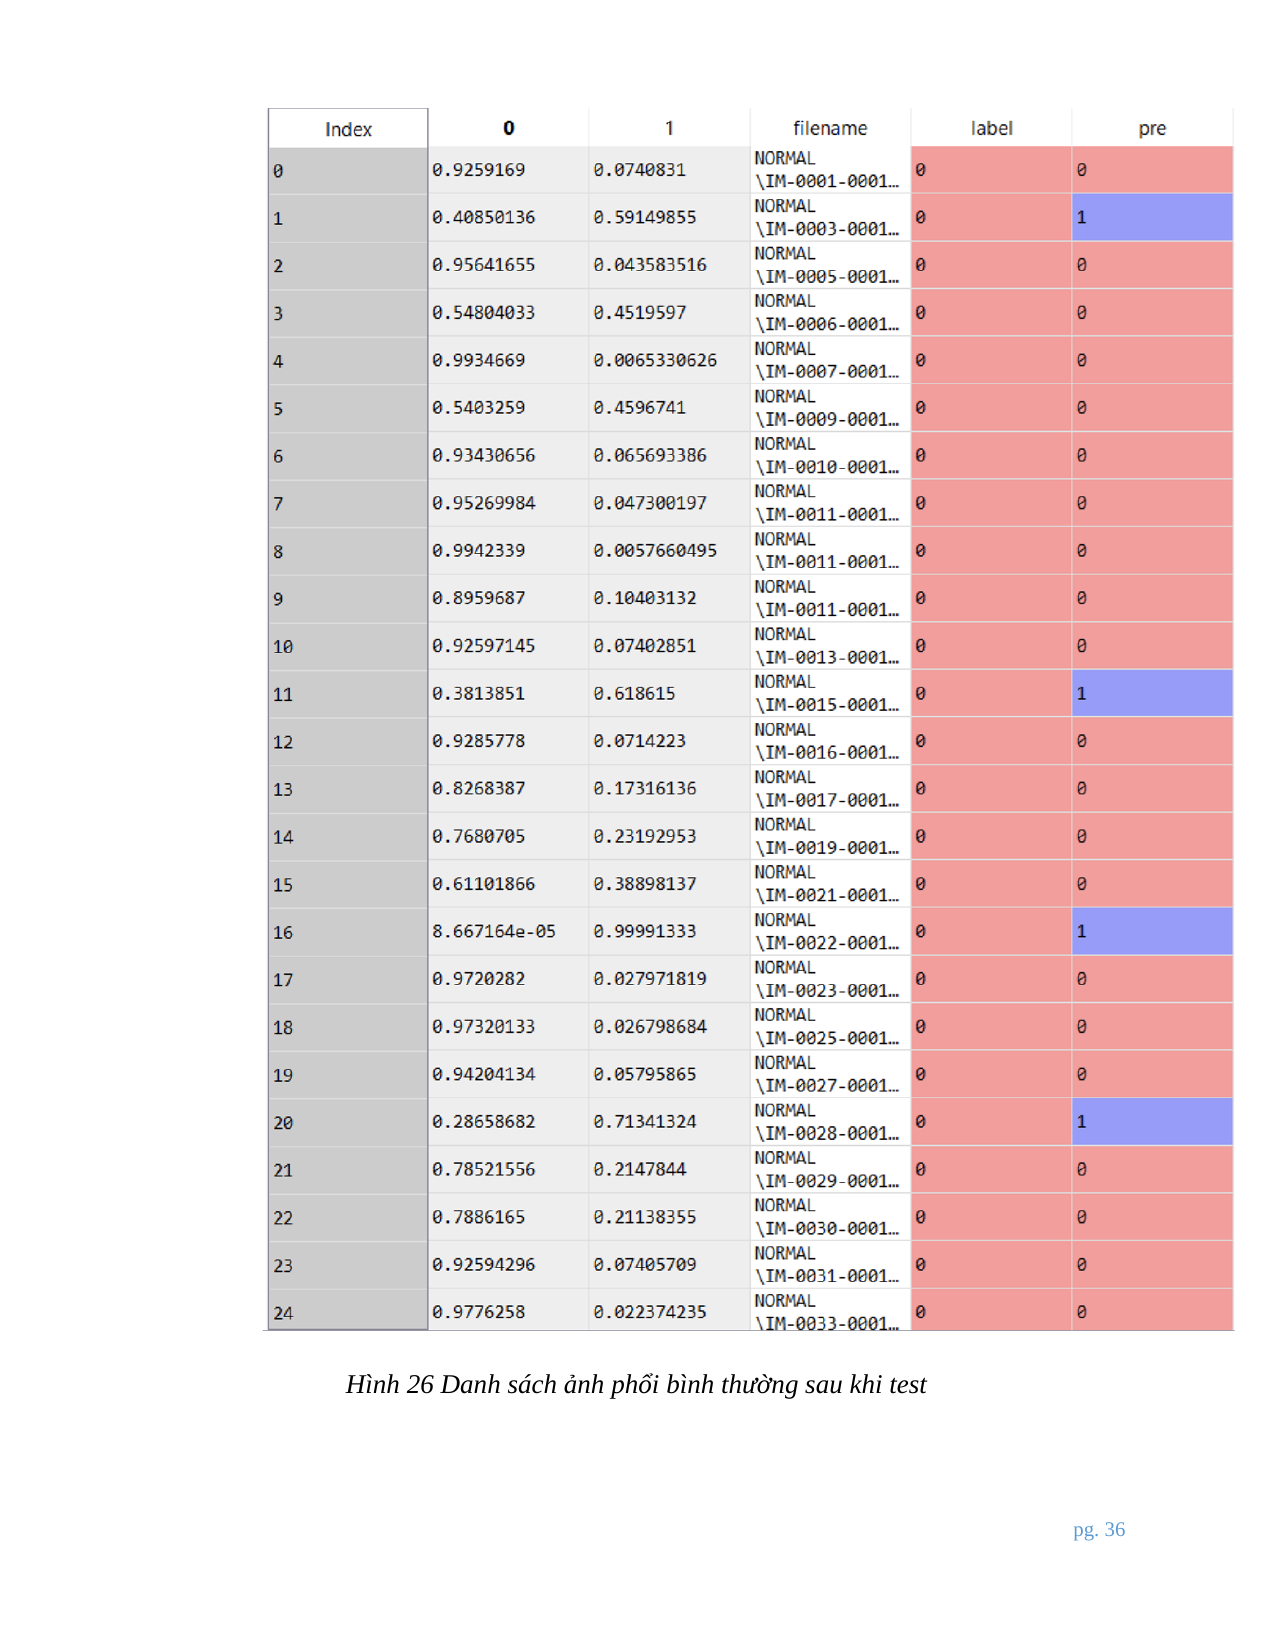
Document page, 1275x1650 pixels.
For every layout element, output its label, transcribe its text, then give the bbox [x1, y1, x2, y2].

text Hình 26 Danh sách ảnh phổi bình thường sau khi test [150, 1368, 1125, 1399]
picture [262, 108, 1235, 1331]
